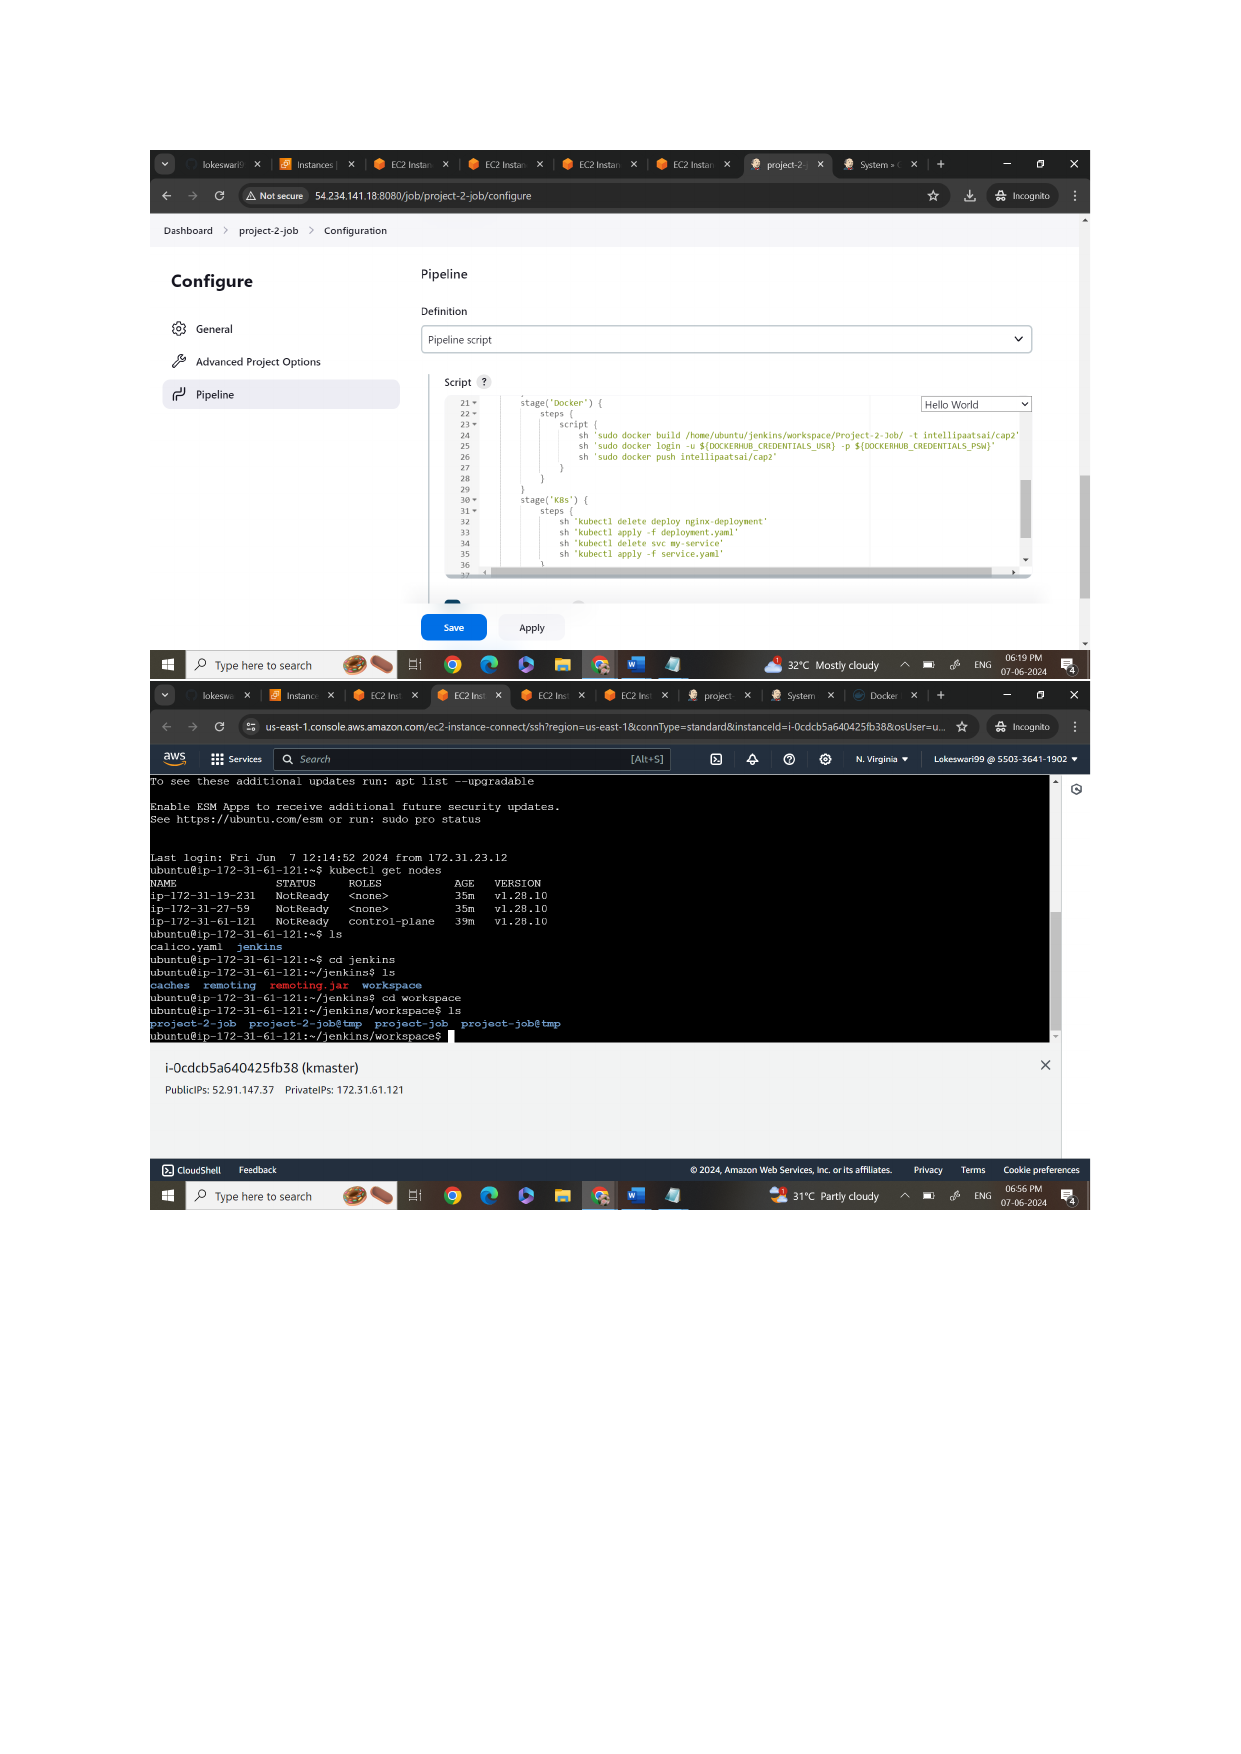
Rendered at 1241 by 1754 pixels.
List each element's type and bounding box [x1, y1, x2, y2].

picture [150, 150, 1091, 679]
picture [150, 681, 1091, 1210]
